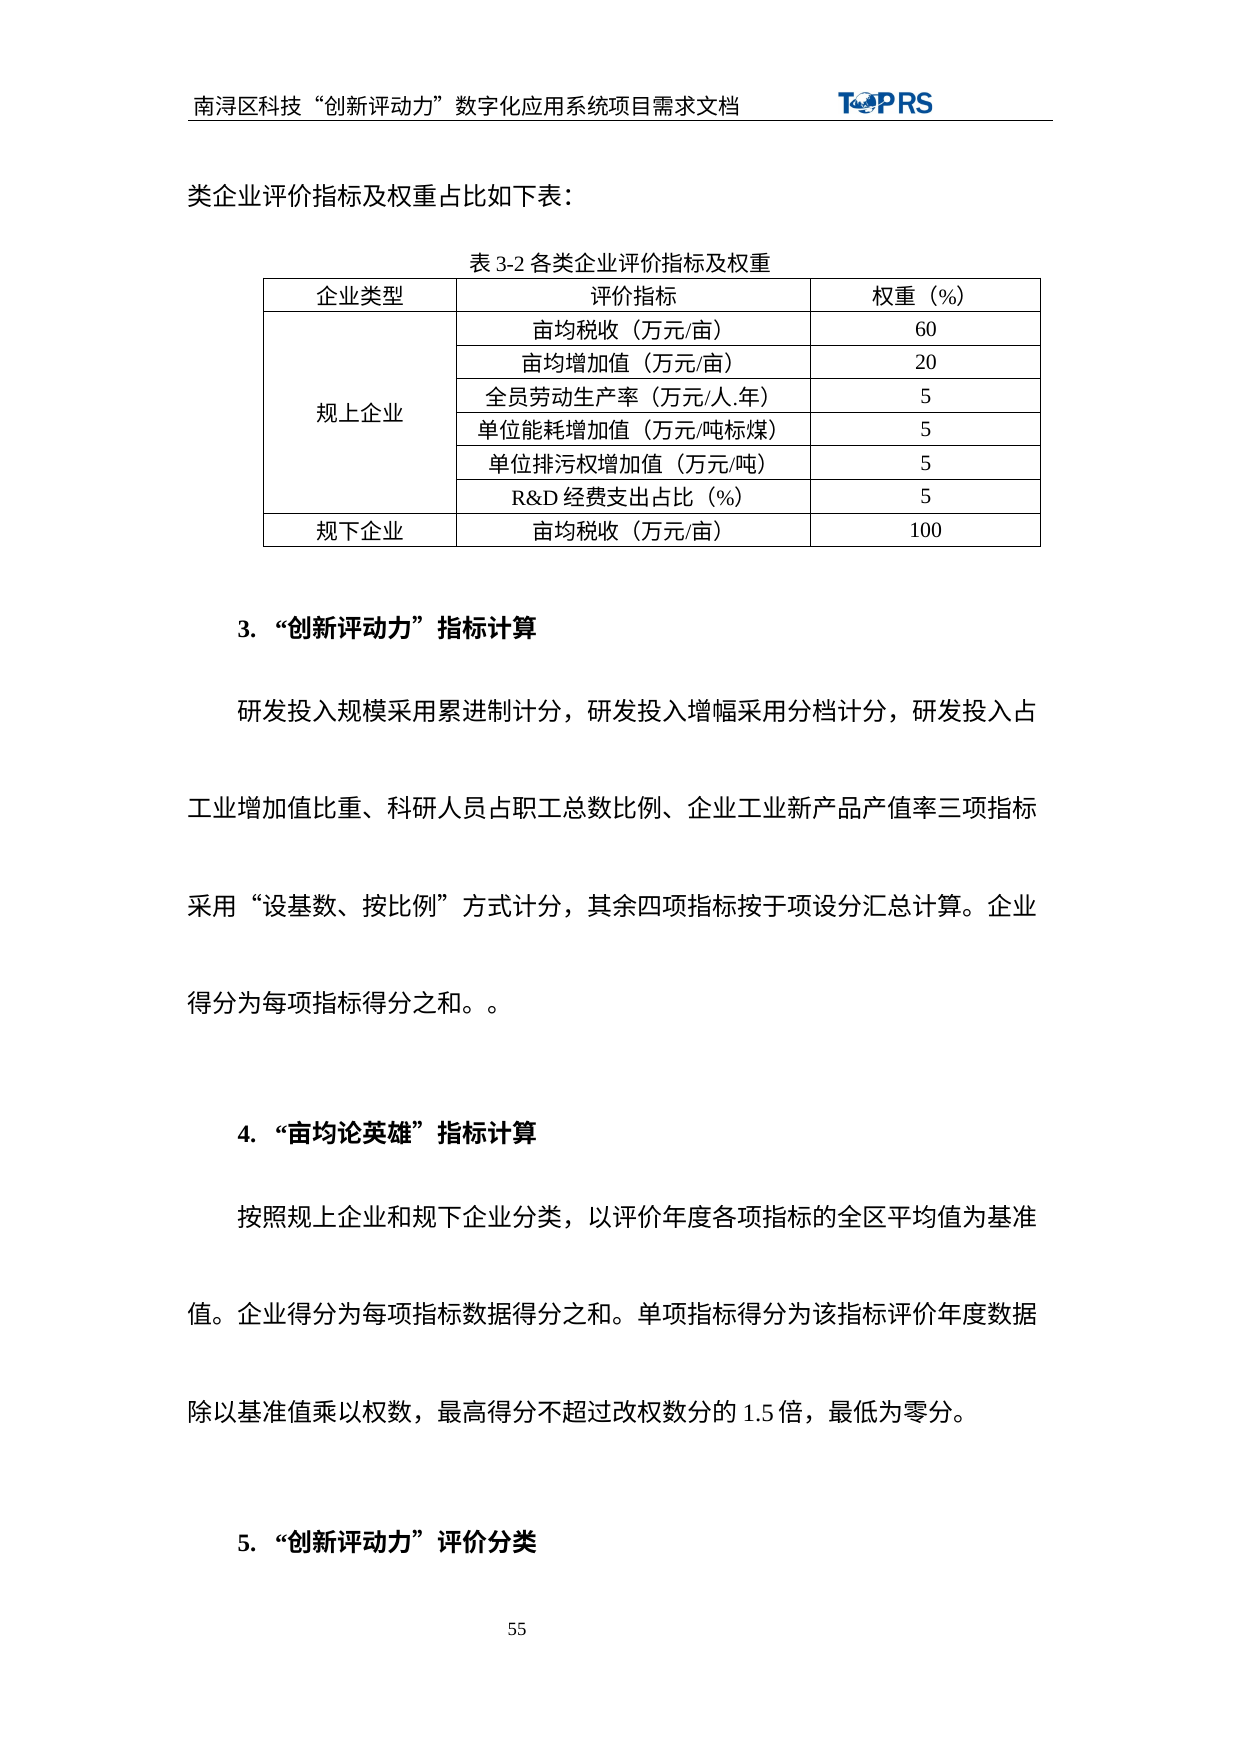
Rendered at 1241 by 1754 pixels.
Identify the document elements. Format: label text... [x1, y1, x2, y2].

picture [837, 91, 933, 114]
table_cell 20 [811, 346, 1040, 378]
table_cell 100 [811, 514, 1040, 546]
table_header 企业类型 [264, 279, 456, 311]
text 研发投入规模采用累进制计分，研发投入增幅采用分档计分，研发投入占工业增加值比重、科研人员占职工总数比例、企业工业新产品产值率三项指标采用“设基数、按比例”方式计分，其余四项指标按于项设分汇总计算。企业得分为每项指标得分之和。。 [187, 677, 1053, 1034]
table_cell 5 [811, 446, 1040, 479]
table_cell 单位排污权增加值（万元/吨） [457, 446, 810, 479]
text 表3-2 各类企业评价指标及权重 [187, 245, 1053, 278]
table_cell 5 [811, 413, 1040, 445]
table_cell 规下企业 [264, 514, 456, 546]
table_cell 单位能耗增加值（万元/吨标煤） [457, 413, 810, 445]
table_cell 亩均增加值（万元/亩） [457, 346, 810, 378]
table_cell 亩均税收（万元/亩） [457, 312, 810, 345]
table_header 评价指标 [457, 279, 810, 311]
text 按照规上企业和规下企业分类，以评价年度各项指标的全区平均值为基准值。企业得分为每项指标数据得分之和。单项指标得分为该指标评价年度数据除以基准值乘以权数，最高得分不超过改权数分的1.5倍，最低为零分。 [187, 1183, 1053, 1443]
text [187, 162, 1053, 227]
table_cell 规上企业 [264, 312, 456, 512]
table_cell 5 [811, 480, 1040, 512]
table_cell 5 [811, 379, 1040, 412]
table_cell 全员劳动生产率（万元/人.年） [457, 379, 810, 412]
list “创新评动力”评价分类 [237, 1508, 1053, 1573]
table_cell 60 [811, 312, 1040, 345]
list “创新评动力”指标计算 [237, 594, 1053, 659]
table_header 权重（%） [811, 279, 1040, 311]
table_cell 亩均税收（万元/亩） [457, 514, 810, 546]
table_cell R&D经费支出占比（%） [457, 480, 810, 512]
list “亩均论英雄”指标计算 [237, 1099, 1053, 1164]
